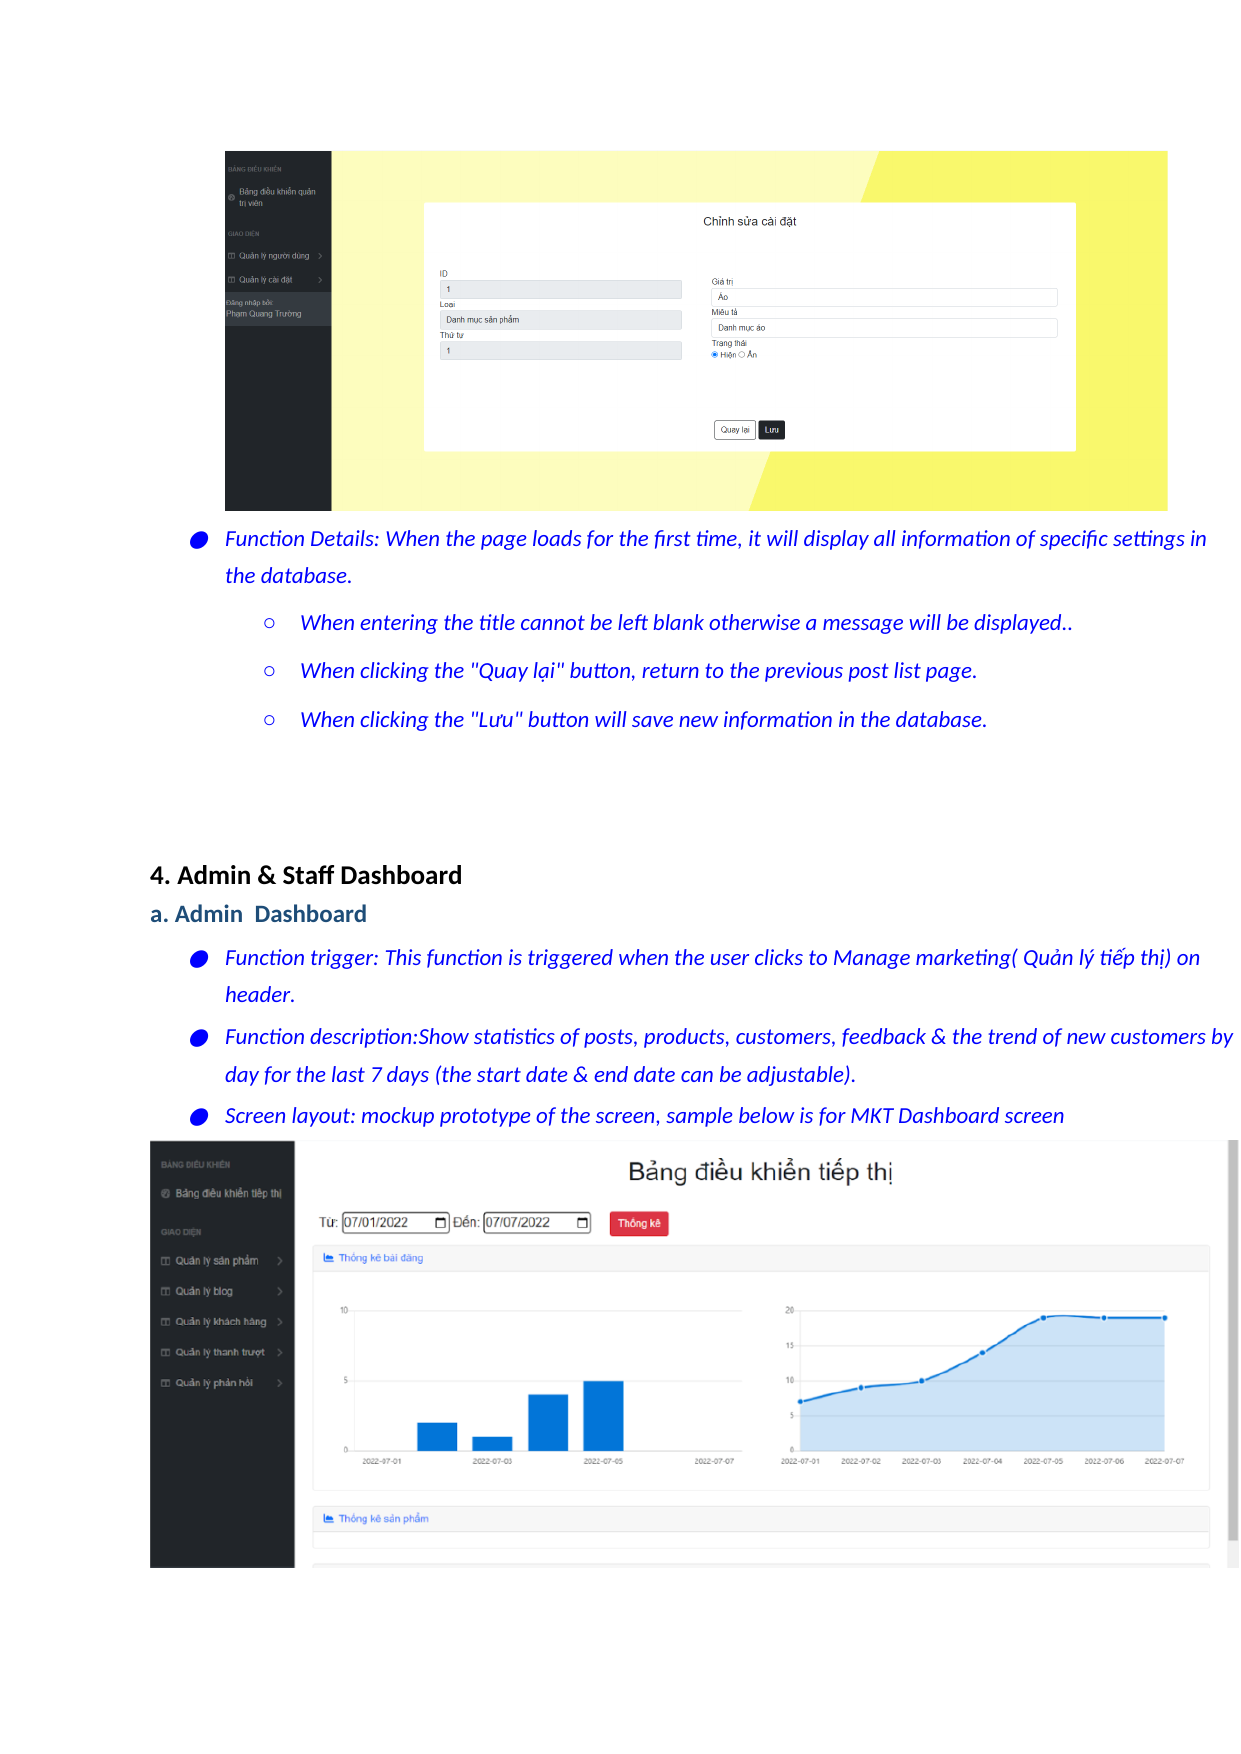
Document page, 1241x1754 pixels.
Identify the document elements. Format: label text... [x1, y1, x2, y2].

list When clicking the "Lưu" button will save new information in the database. [262, 705, 1240, 734]
picture [225, 150, 1168, 511]
list Function description:Show statistics of posts, products, customers, feedback & the trend of new customers by day for the last 7 days (the start date & end date can be adjustable). [187, 1011, 1240, 1088]
subtitle 4. Admin & Staff Dashboard [150, 858, 1240, 892]
list When clicking the "Quay lại" button, return to the previous post list page. [262, 657, 1240, 686]
picture [150, 1140, 1241, 1568]
list Screen layout: mockup prototype of the screen, sample below is for MKT Dashboard screen [187, 1090, 1240, 1137]
list When entering the title cannot be left blank otherwise a message will be displayed.. [262, 608, 1240, 638]
subtitle a. Admin Dashboard [150, 898, 1240, 929]
list Function trigger: This function is triggered when the user clicks to Manage marketing( Quản lý tiếp thị) on header. [187, 931, 1240, 1008]
list Function Details: When the page loads for the first time, it will display all information of specific settings in the database. [187, 512, 1240, 590]
